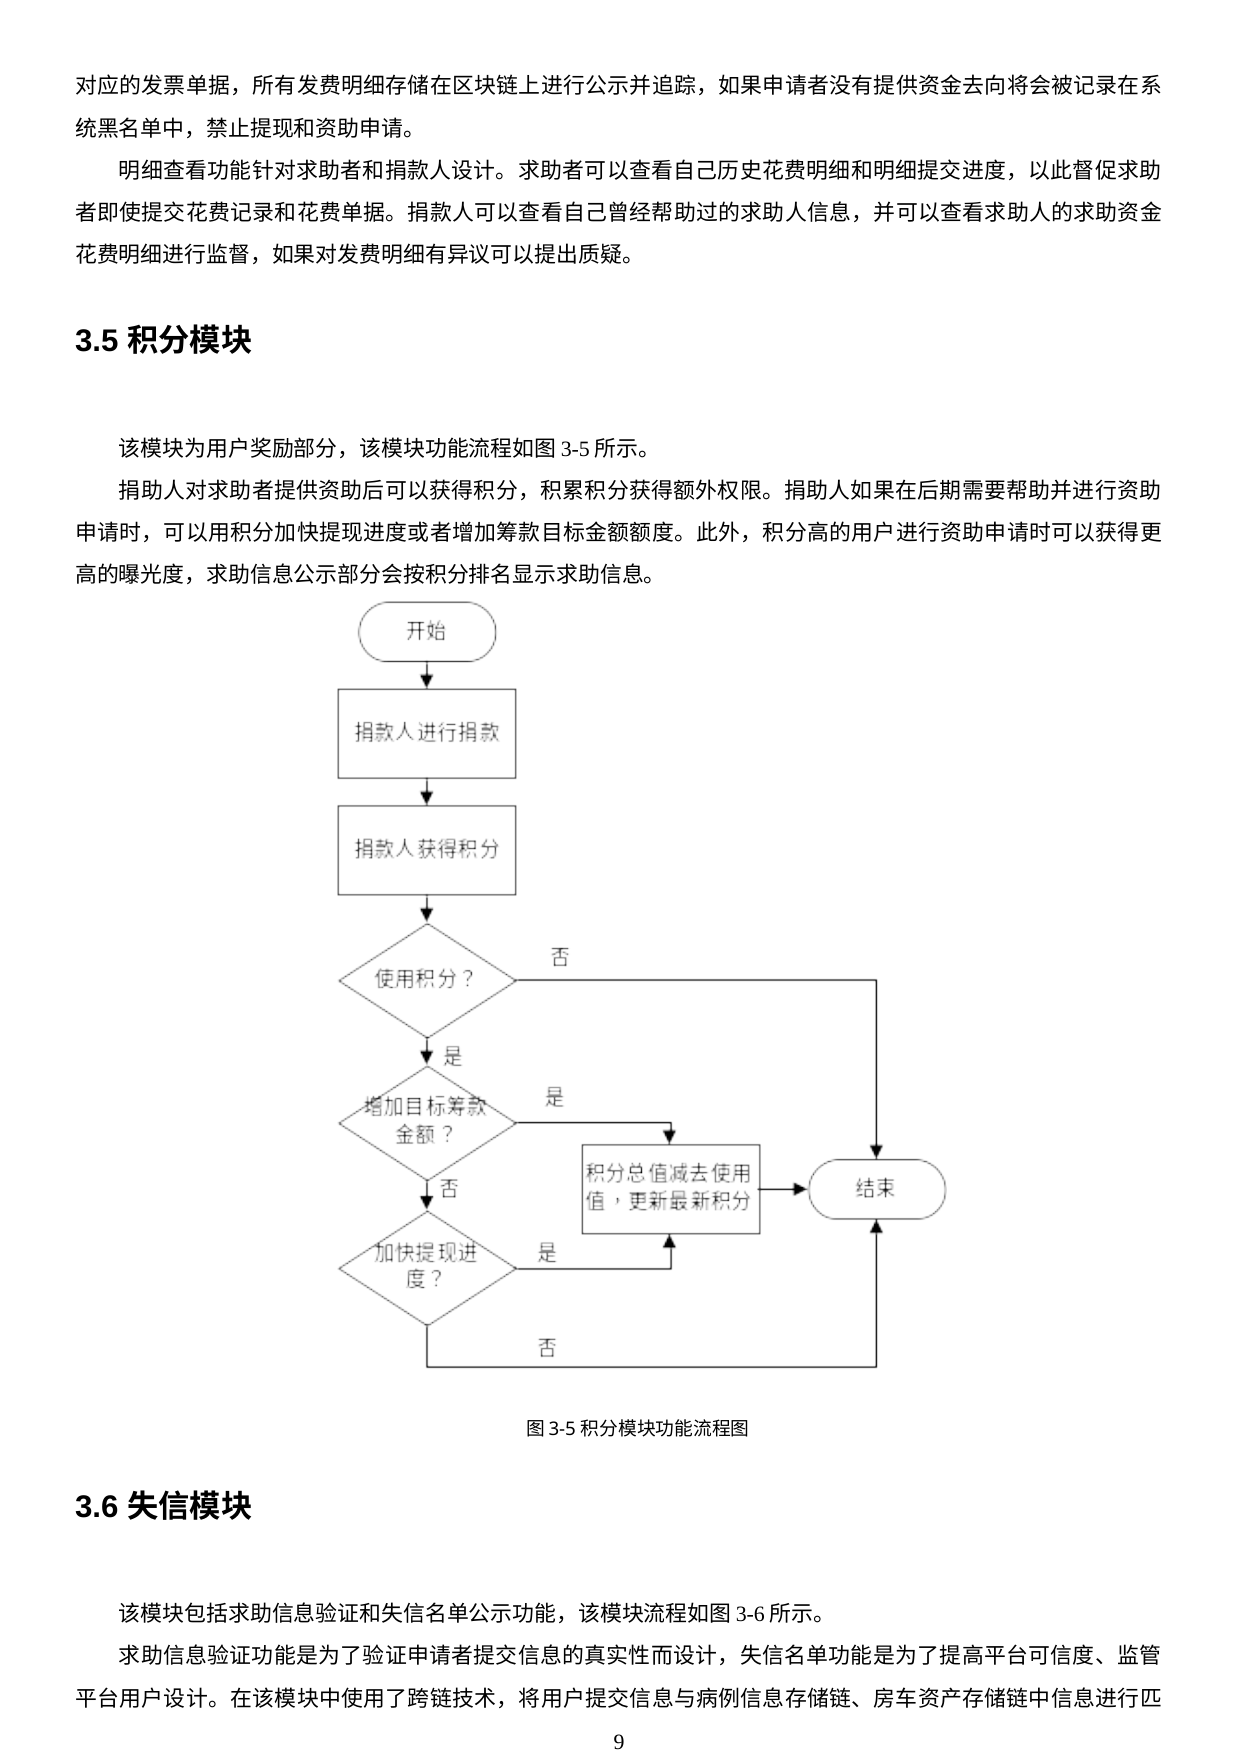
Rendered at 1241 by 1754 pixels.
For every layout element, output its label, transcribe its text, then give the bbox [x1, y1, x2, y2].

text 明细查看功能针对求助者和捐款人设计。求助者可以查看自己历史花费明细和明细提交进度，以此督促求助者即使提交花费记录和花费单据。捐款人可以查看自己曾经帮助过的求助人信息，并可以查看求助人的求助资金花费明细进行监督，如果对发费明细有异议可以提出质疑。 [75, 152, 1162, 269]
text 捐助人对求助者提供资助后可以获得积分，积累积分获得额外权限。捐助人如果在后期需要帮助并进行资助申请时，可以用积分加快提现进度或者增加筹款目标金额额度。此外，积分高的用户进行资助申请时可以获得更高的曝光度，求助信息公示部分会按积分排名显示求助信息。 [75, 473, 1162, 589]
subtitle 3.6 失信模块 [75, 1471, 1162, 1536]
text 该模块包括求助信息验证和失信名单公示功能，该模块流程如图3-6所示。 [75, 1596, 1162, 1628]
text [75, 1638, 1162, 1713]
subtitle 3.5 积分模块 [75, 306, 1162, 371]
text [75, 68, 1162, 143]
text 该模块为用户奖励部分，该模块功能流程如图3-5所示。 [75, 431, 1162, 463]
text 图3-5 积分模块功能流程图 [75, 1411, 1162, 1444]
